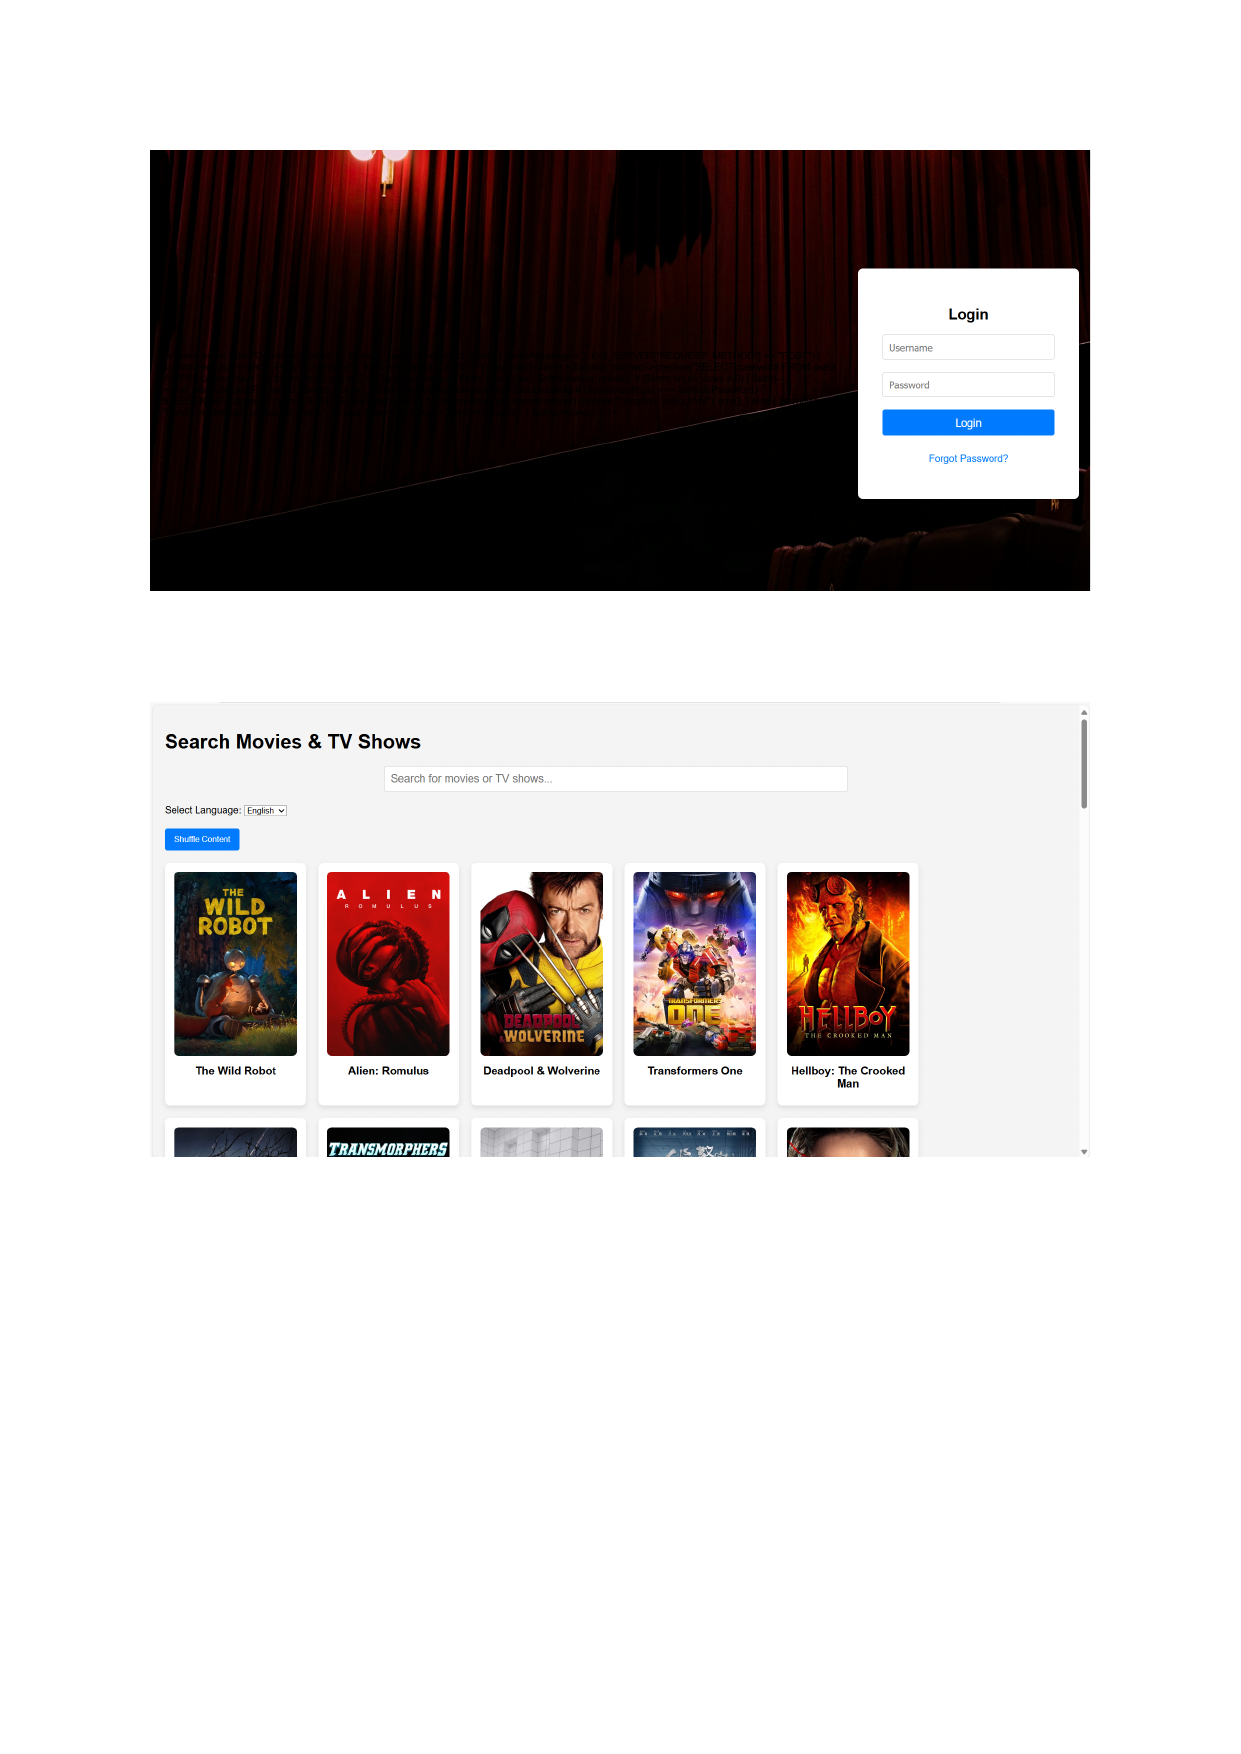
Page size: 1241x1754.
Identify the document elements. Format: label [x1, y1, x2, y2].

picture [150, 150, 1091, 591]
picture [150, 702, 1091, 1157]
